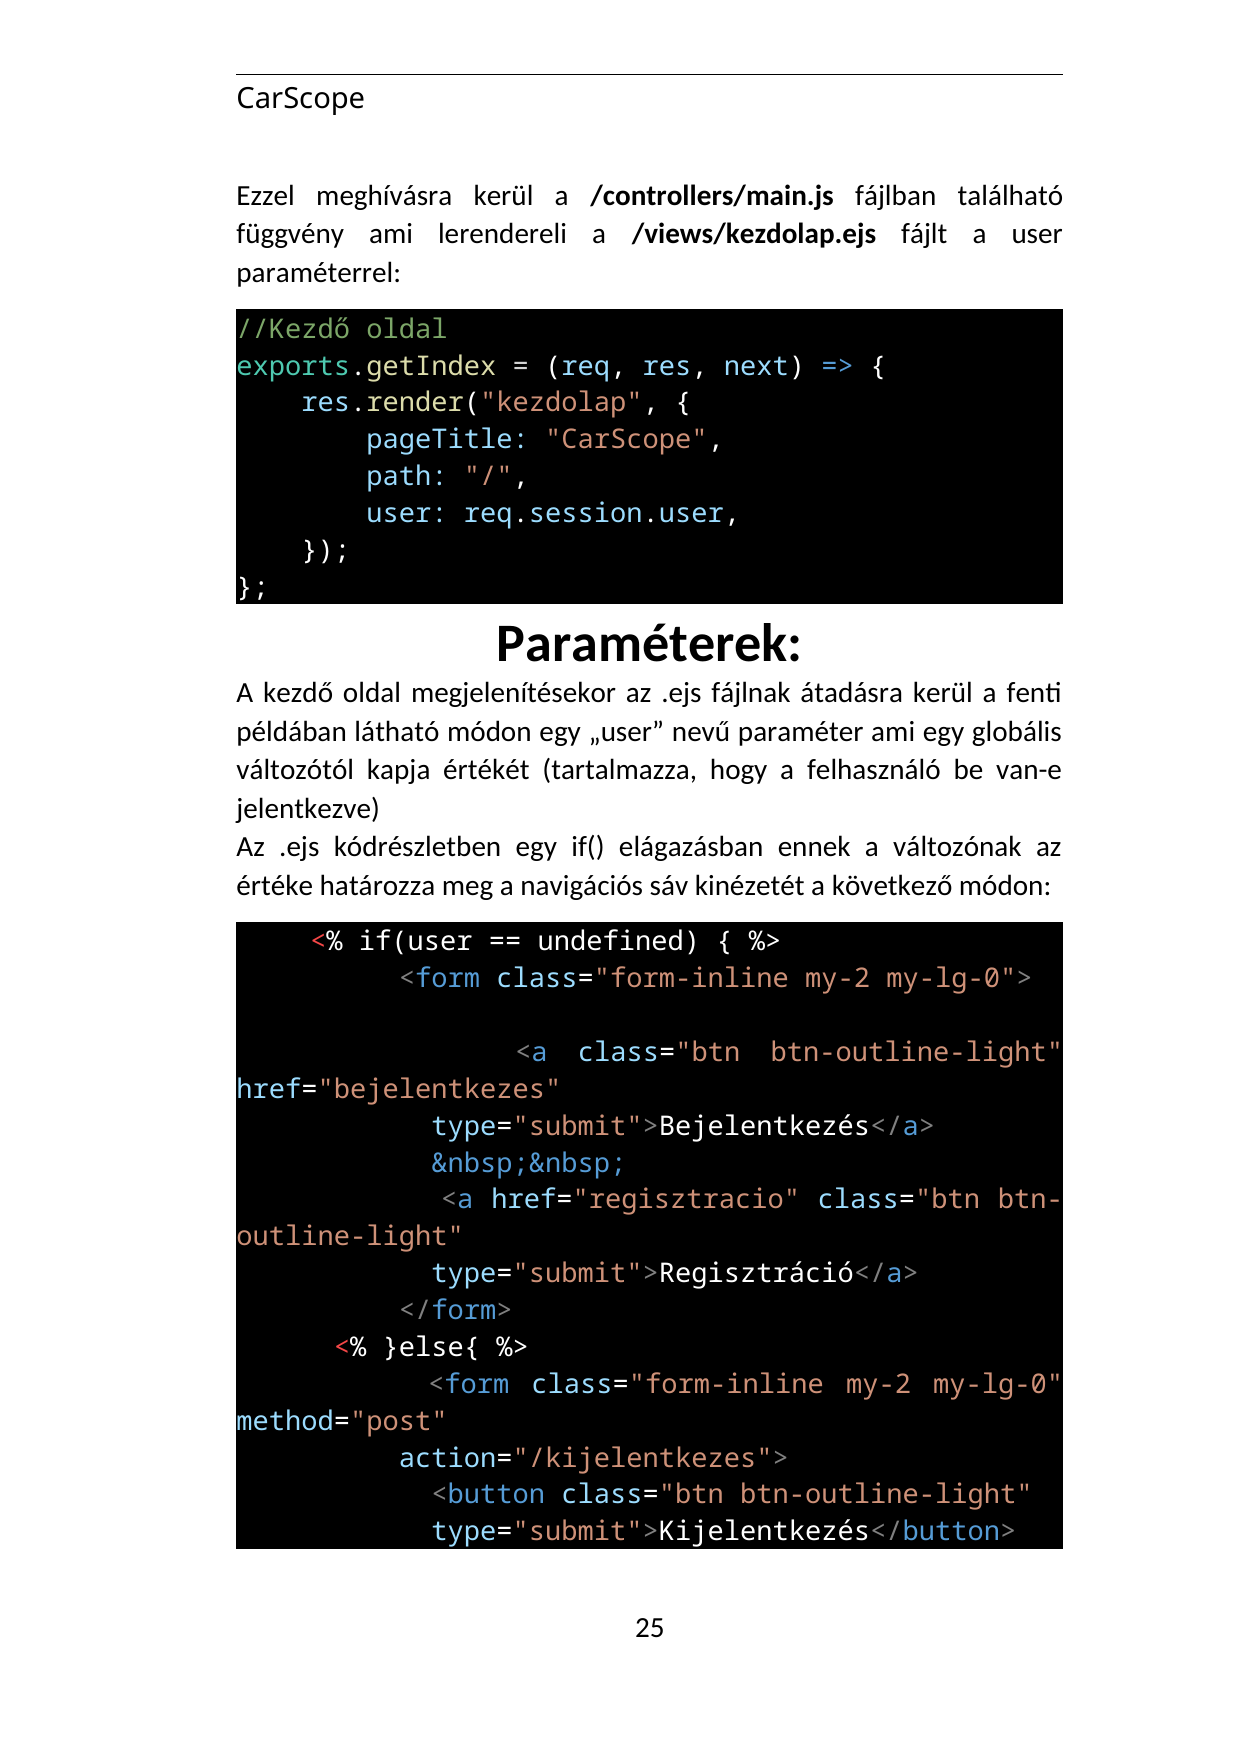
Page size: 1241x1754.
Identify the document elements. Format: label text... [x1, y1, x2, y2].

text Ezzel meghívásra kerül a /controllers/main.js fájlban található függvény ami lerendereli a /views/kezdolap.ejs fájlt a user paraméterrel: [236, 177, 1063, 290]
text exports.getIndex = (req, res, next) => { [236, 346, 1063, 383]
text <a href="regisztracio" class="btn btn-outline-light" [236, 1180, 1063, 1254]
text }; [236, 567, 1063, 604]
subtitle Paraméterek: [236, 608, 1063, 674]
text type="submit">Bejelentkezés</a> [236, 1106, 1063, 1143]
text <% if(user == undefined) { %> [236, 922, 1063, 959]
text </form> [236, 1291, 1063, 1327]
text //Kezdő oldal [236, 309, 1063, 346]
text }); [236, 530, 1063, 567]
text action="/kijelentkezes"> [236, 1438, 1063, 1475]
text type="submit">Kijelentkezés</button> [236, 1512, 1063, 1549]
text res.render("kezdolap", { [236, 383, 1063, 420]
text user: req.session.user, [236, 493, 1063, 530]
text path: "/", [236, 457, 1063, 493]
text <a class="btn btn-outline-light" href="bejelentkezes" [236, 1032, 1063, 1106]
text <form class="form-inline my-2 my-lg-0"> [236, 959, 1063, 996]
text A kezdő oldal megjelenítésekor az .ejs fájlnak átadásra kerül a fenti példában látható módon egy „user” nevű paraméter ami egy globális változótól kapja értékét (tartalmazza, hogy a felhasználó be van-e jelentkezve) Az .ejs kódrészletben egy if() elágazásban ennek a változónak az értéke határozza meg a navigációs sáv kinézetét a következő módon: [236, 674, 1063, 902]
text type="submit">Regisztráció</a> [236, 1254, 1063, 1291]
text <form class="form-inline my-2 my-lg-0" method="post" [236, 1364, 1063, 1438]
text pageTitle: "CarScope", [236, 420, 1063, 457]
text &nbsp;&nbsp; [236, 1143, 1063, 1180]
text <% }else{ %> [236, 1327, 1063, 1364]
text <button class="btn btn-outline-light" [236, 1475, 1063, 1512]
